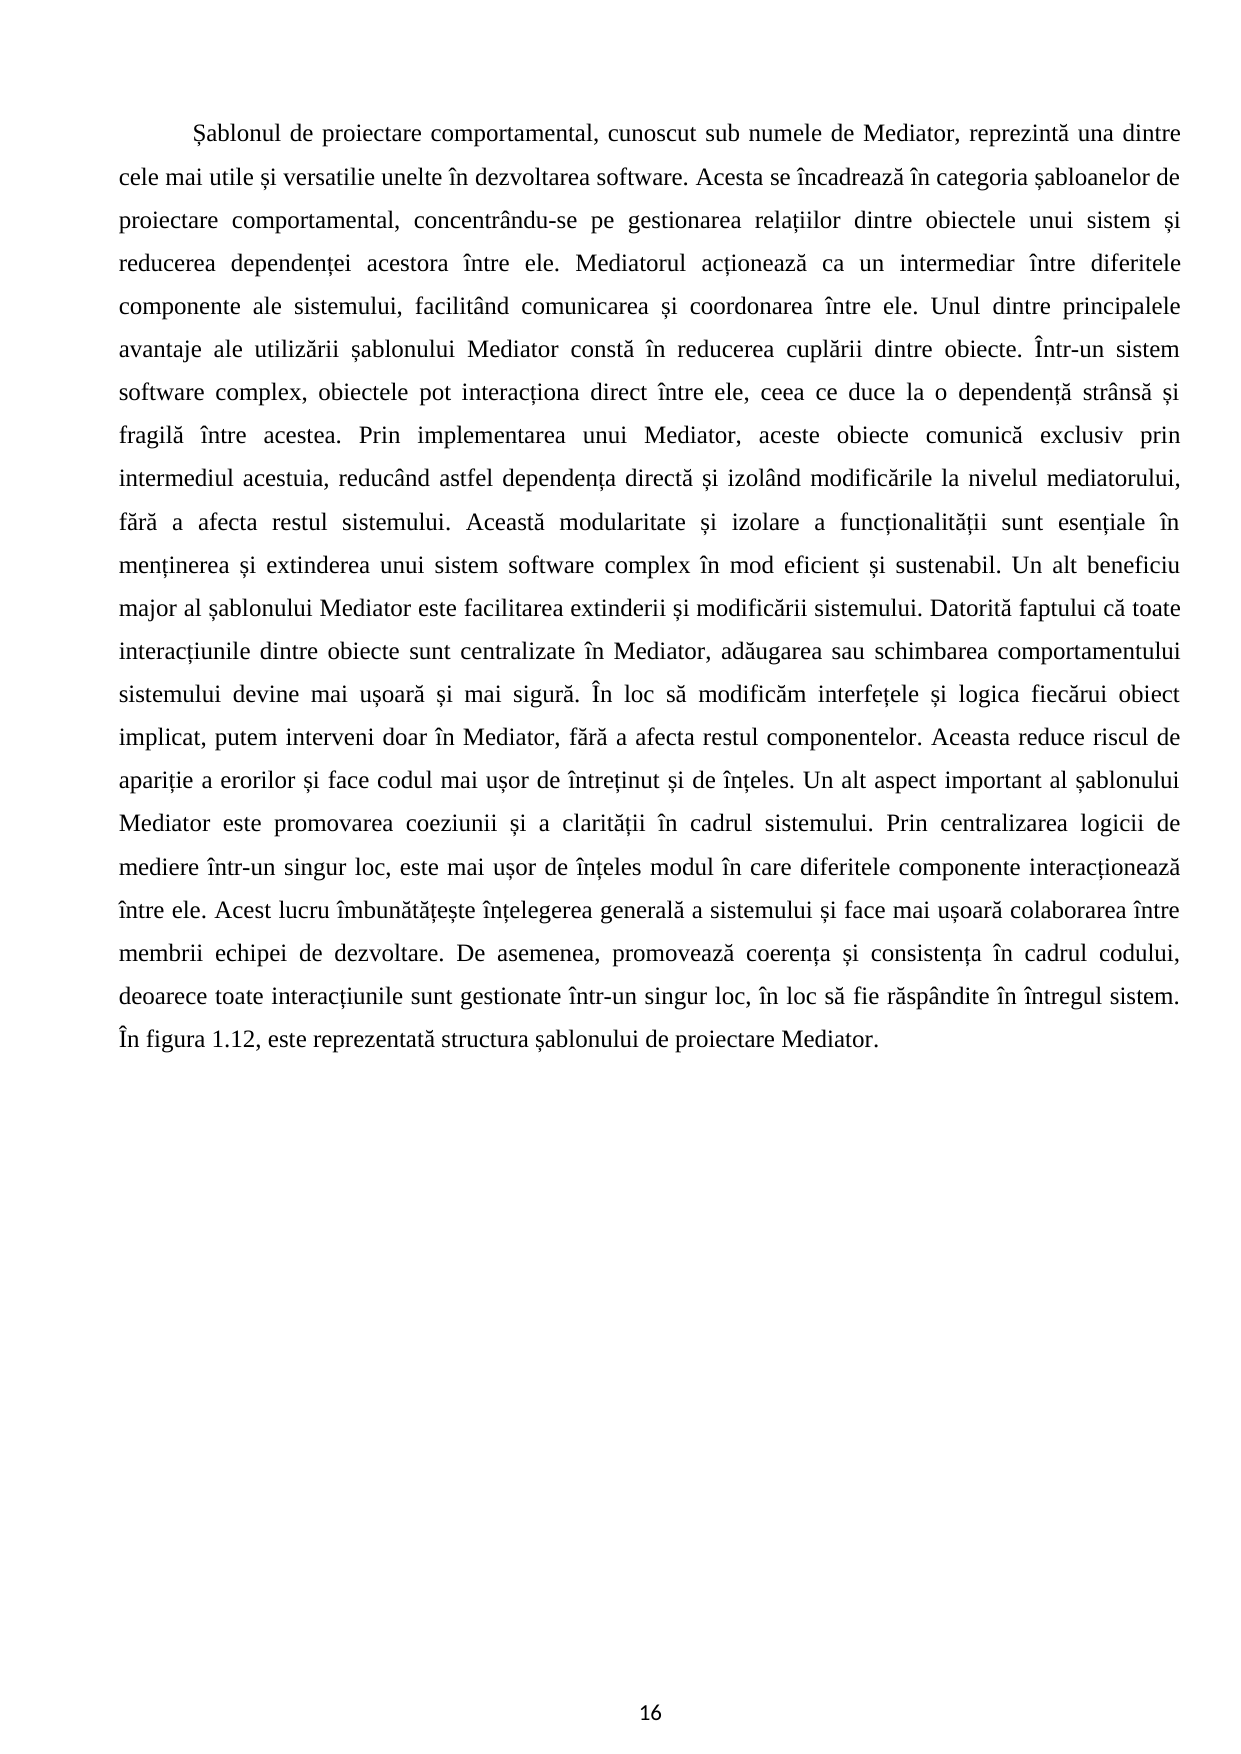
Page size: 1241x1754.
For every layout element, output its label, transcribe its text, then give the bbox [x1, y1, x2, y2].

text Șablonul de proiectare comportamental, cunoscut sub numele de Mediator, reprezintă una dintre cele mai utile și versatilie unelte în dezvoltarea software. Acesta se încadrează în categoria șabloanelor de proiectare comportamental, concentrându-se pe gestionarea relațiilor dintre obiectele unui sistem și reducerea dependenței acestora între ele. Mediatorul acționează ca un intermediar între diferitele componente ale sistemului, facilitând comunicarea și coordonarea între ele. Unul dintre principalele avantaje ale utilizării șablonului Mediator constă în reducerea cuplării dintre obiecte. Într-un sistem software complex, obiectele pot interacționa direct între ele, ceea ce duce la o dependență strânsă și fragilă între acestea. Prin implementarea unui Mediator, aceste obiecte comunică exclusiv prin intermediul acestuia, reducând astfel dependența directă și izolând modificările la nivelul mediatorului, fără a afecta restul sistemului. Această modularitate și izolare a funcționalității sunt esențiale în menținerea și extinderea unui sistem software complex în mod eficient și sustenabil. Un alt beneficiu major al șablonului Mediator este facilitarea extinderii și modificării sistemului. Datorită faptului că toate interacțiunile dintre obiecte sunt centralizate în Mediator, adăugarea sau schimbarea comportamentului sistemului devine mai ușoară și mai sigură. În loc să modificăm interfețele și logica fiecărui obiect implicat, putem interveni doar în Mediator, fără a afecta restul componentelor. Aceasta reduce riscul de apariție a erorilor și face codul mai ușor de întreținut și de înțeles. Un alt aspect important al șablonului Mediator este promovarea coeziunii și a clarității în cadrul sistemului. Prin centralizarea logicii de mediere într-un singur loc, este mai ușor de înțeles modul în care diferitele componente interacționează între ele. Acest lucru îmbunătățește înțelegerea generală a sistemului și face mai ușoară colaborarea între membrii echipei de dezvoltare. De asemenea, promovează coerența și consistența în cadrul codului, deoarece toate interacțiunile sunt gestionate într-un singur loc, în loc să fie răspândite în întregul sistem. În figura 1.12, este reprezentată structura șablonului de proiectare Mediator. [118, 118, 1182, 1053]
